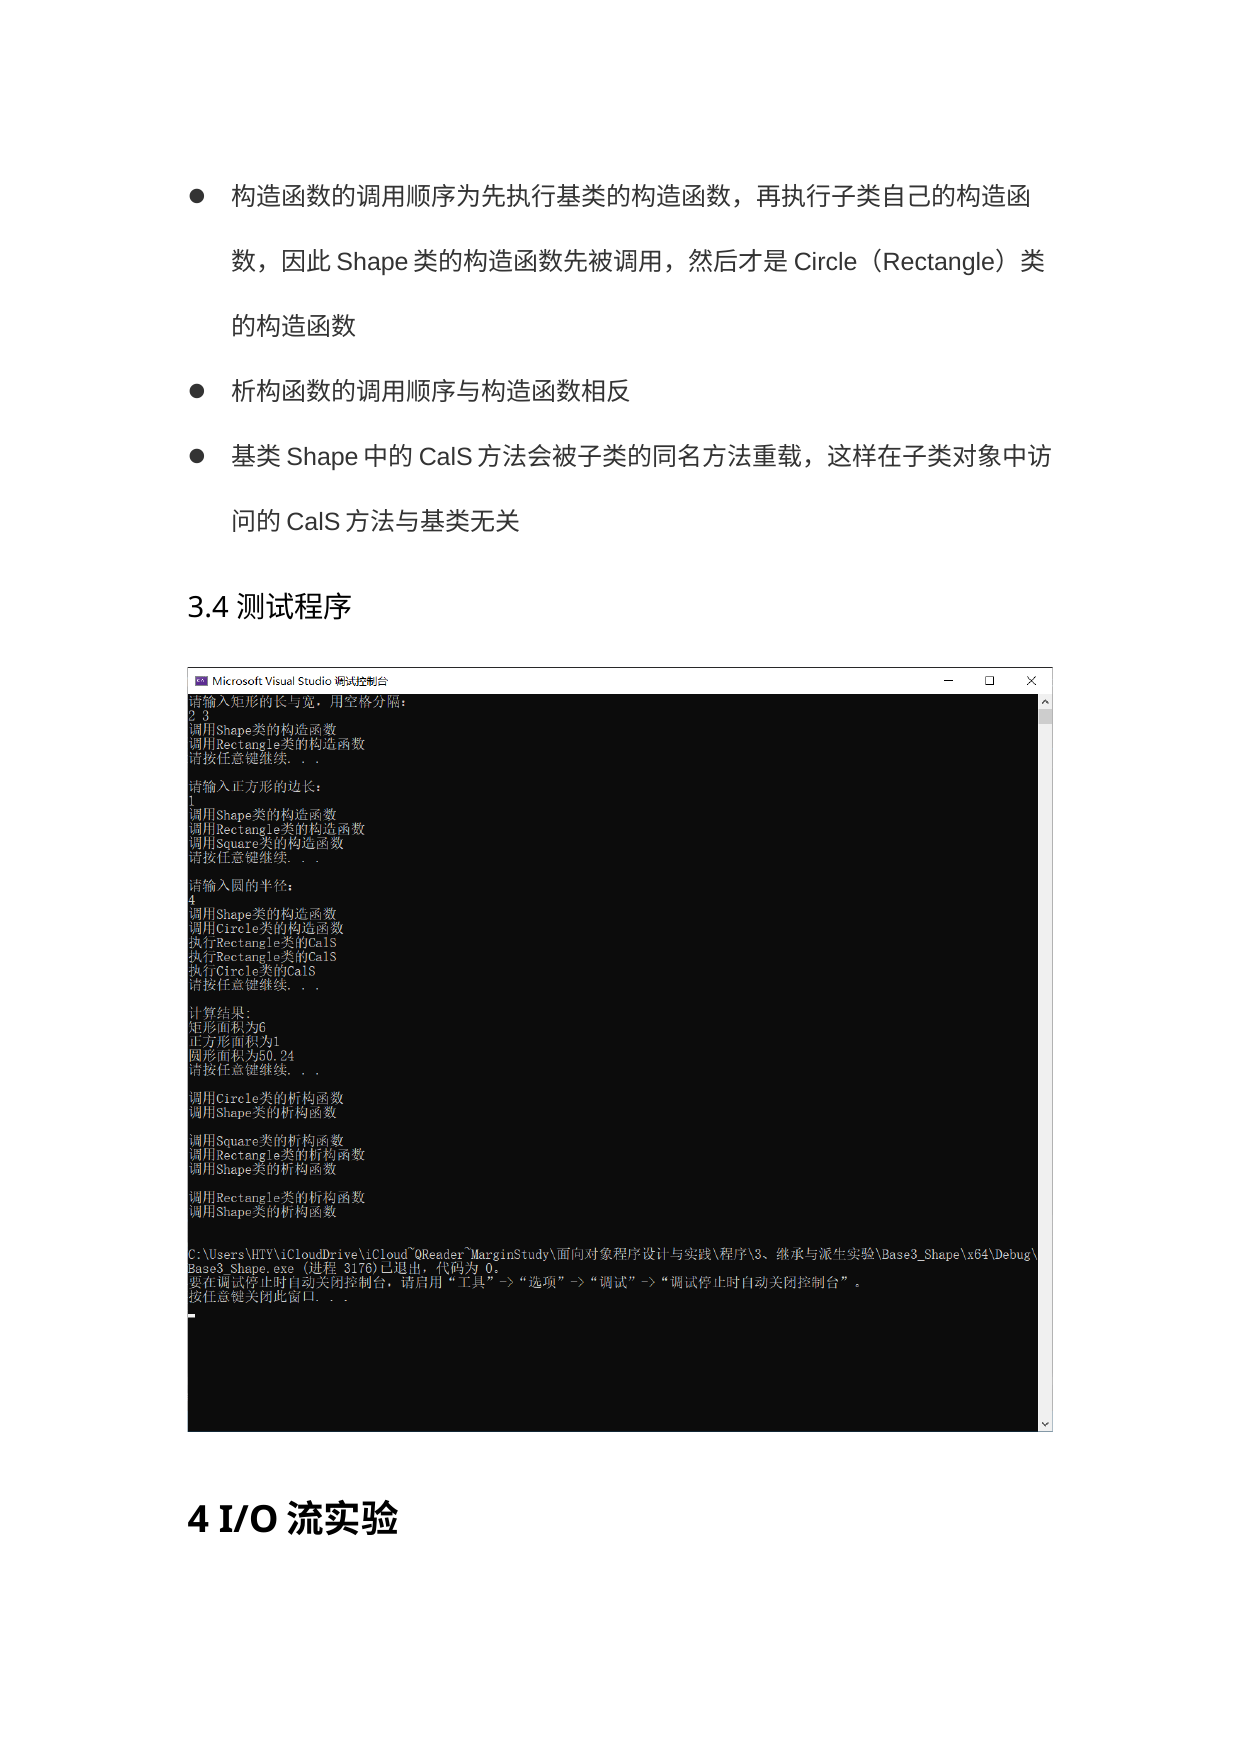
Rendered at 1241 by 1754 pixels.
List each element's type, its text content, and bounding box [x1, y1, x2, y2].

picture [187, 667, 1053, 1432]
list 析构函数的调用顺序与构造函数相反 [187, 357, 1053, 422]
subtitle 3.4 测试程序 [187, 572, 1053, 637]
list 构造函数的调用顺序为先执行基类的构造函数，再执行子类自己的构造函数，因此Shape类的构造函数先被调用，然后才是Circle（Rectangle）类的构造函数 [187, 162, 1053, 357]
list 基类Shape中的CalS方法会被子类的同名方法重载，这样在子类对象中访问的CalS方法与基类无关 [187, 422, 1053, 552]
subtitle 4 I/O流实验 [187, 1483, 1053, 1548]
